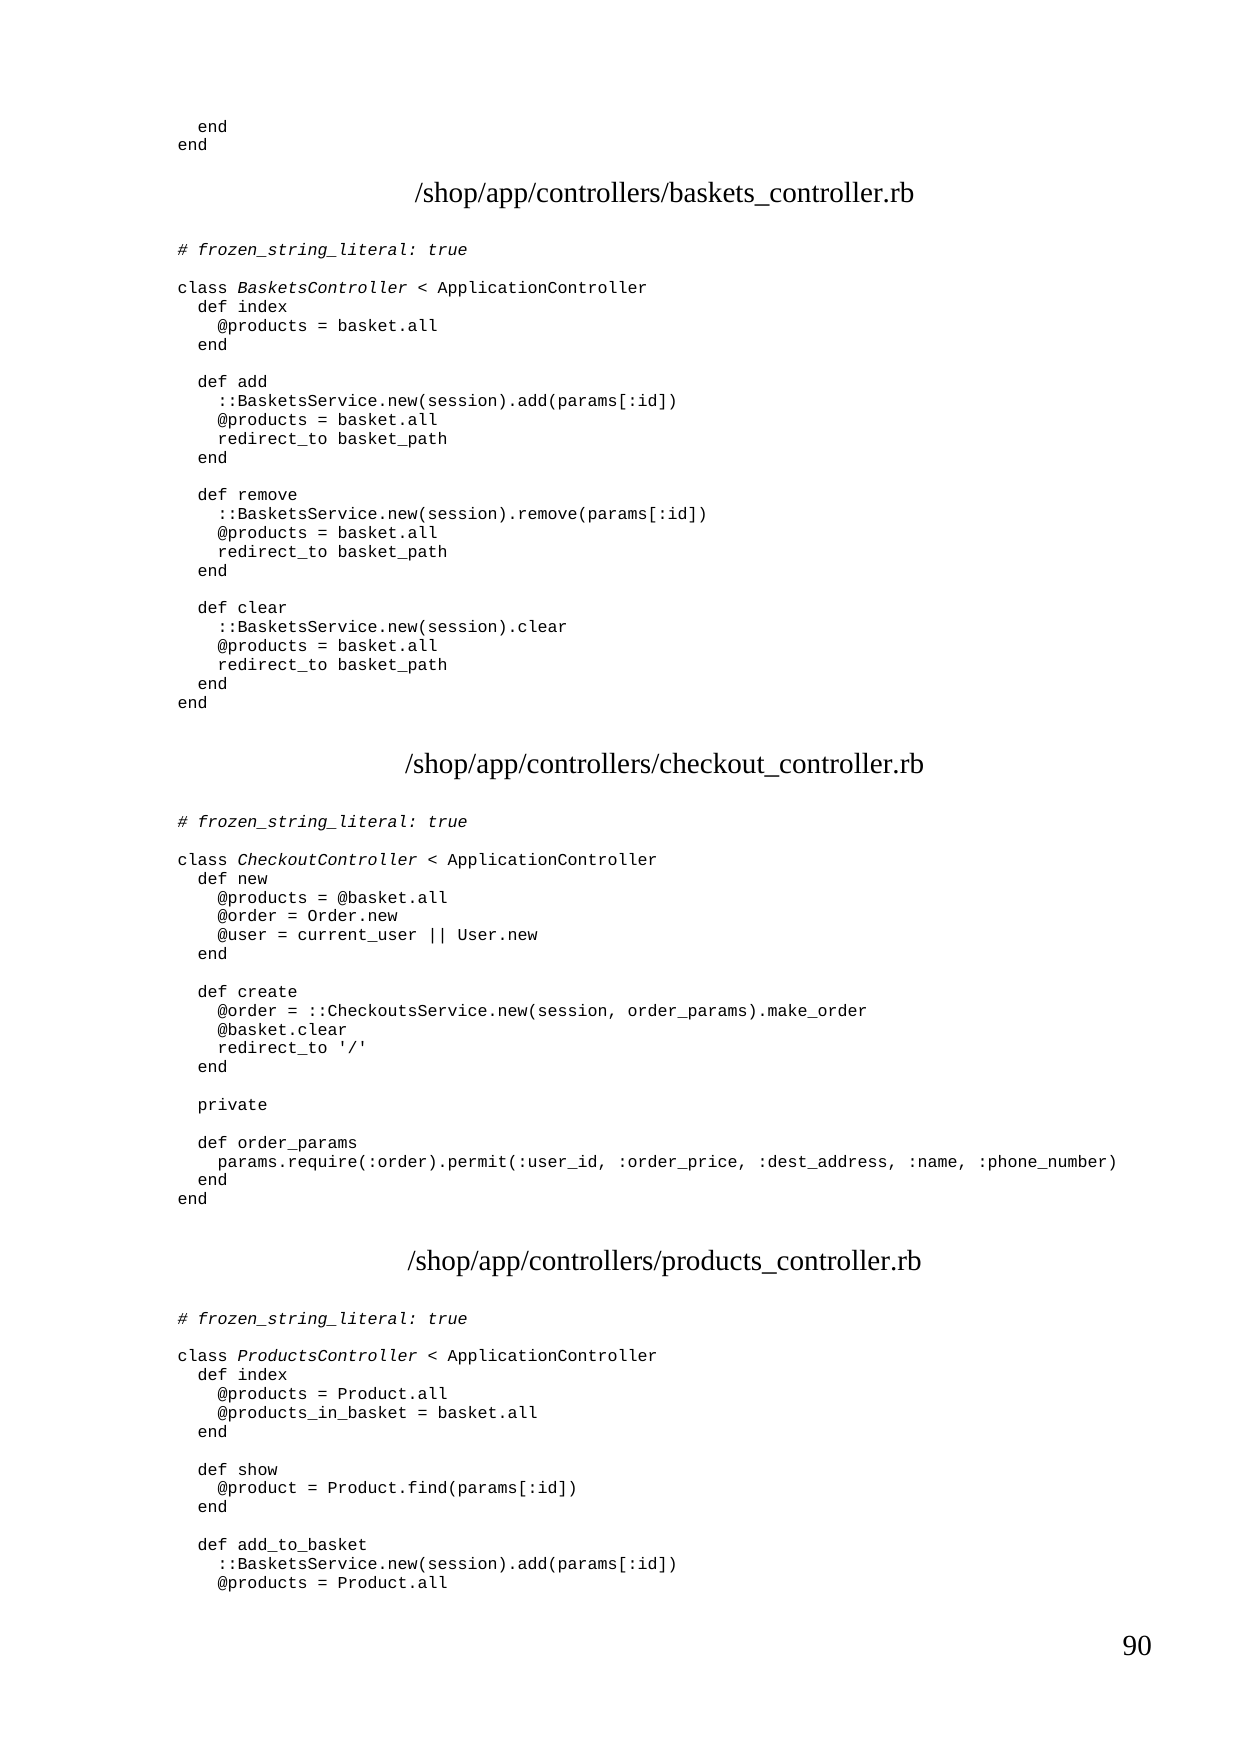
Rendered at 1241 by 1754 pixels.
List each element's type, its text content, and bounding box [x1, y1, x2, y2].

text /shop/app/controllers/baskets_controller.rb [177, 175, 1152, 208]
text # frozen_string_literal: true class BasketsController < ApplicationController def index @products = basket.all end def add ::BasketsService.new(session).add(params[:id]) @products = basket.all redirect_to basket_path end def remove ::BasketsService.new(session).remove(params[:id]) @products = basket.all redirect_to basket_path end def clear ::BasketsService.new(session).clear @products = basket.all redirect_to basket_path end end [177, 242, 1152, 713]
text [177, 118, 1152, 156]
text /shop/app/controllers/products_controller.rb [177, 1243, 1152, 1277]
text /shop/app/controllers/checkout_controller.rb [177, 747, 1152, 780]
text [177, 1310, 1152, 1593]
text # frozen_string_literal: true class CheckoutController < ApplicationController def new @products = @basket.all @order = Order.new @user = current_user || User.new end def create @order = ::CheckoutsService.new(session, order_params).make_order @basket.clear redirect_to '/' end private def order_params params.require(:order).permit(:user_id, :order_price, :dest_address, :name, :phone_number) end end [177, 814, 1152, 1210]
